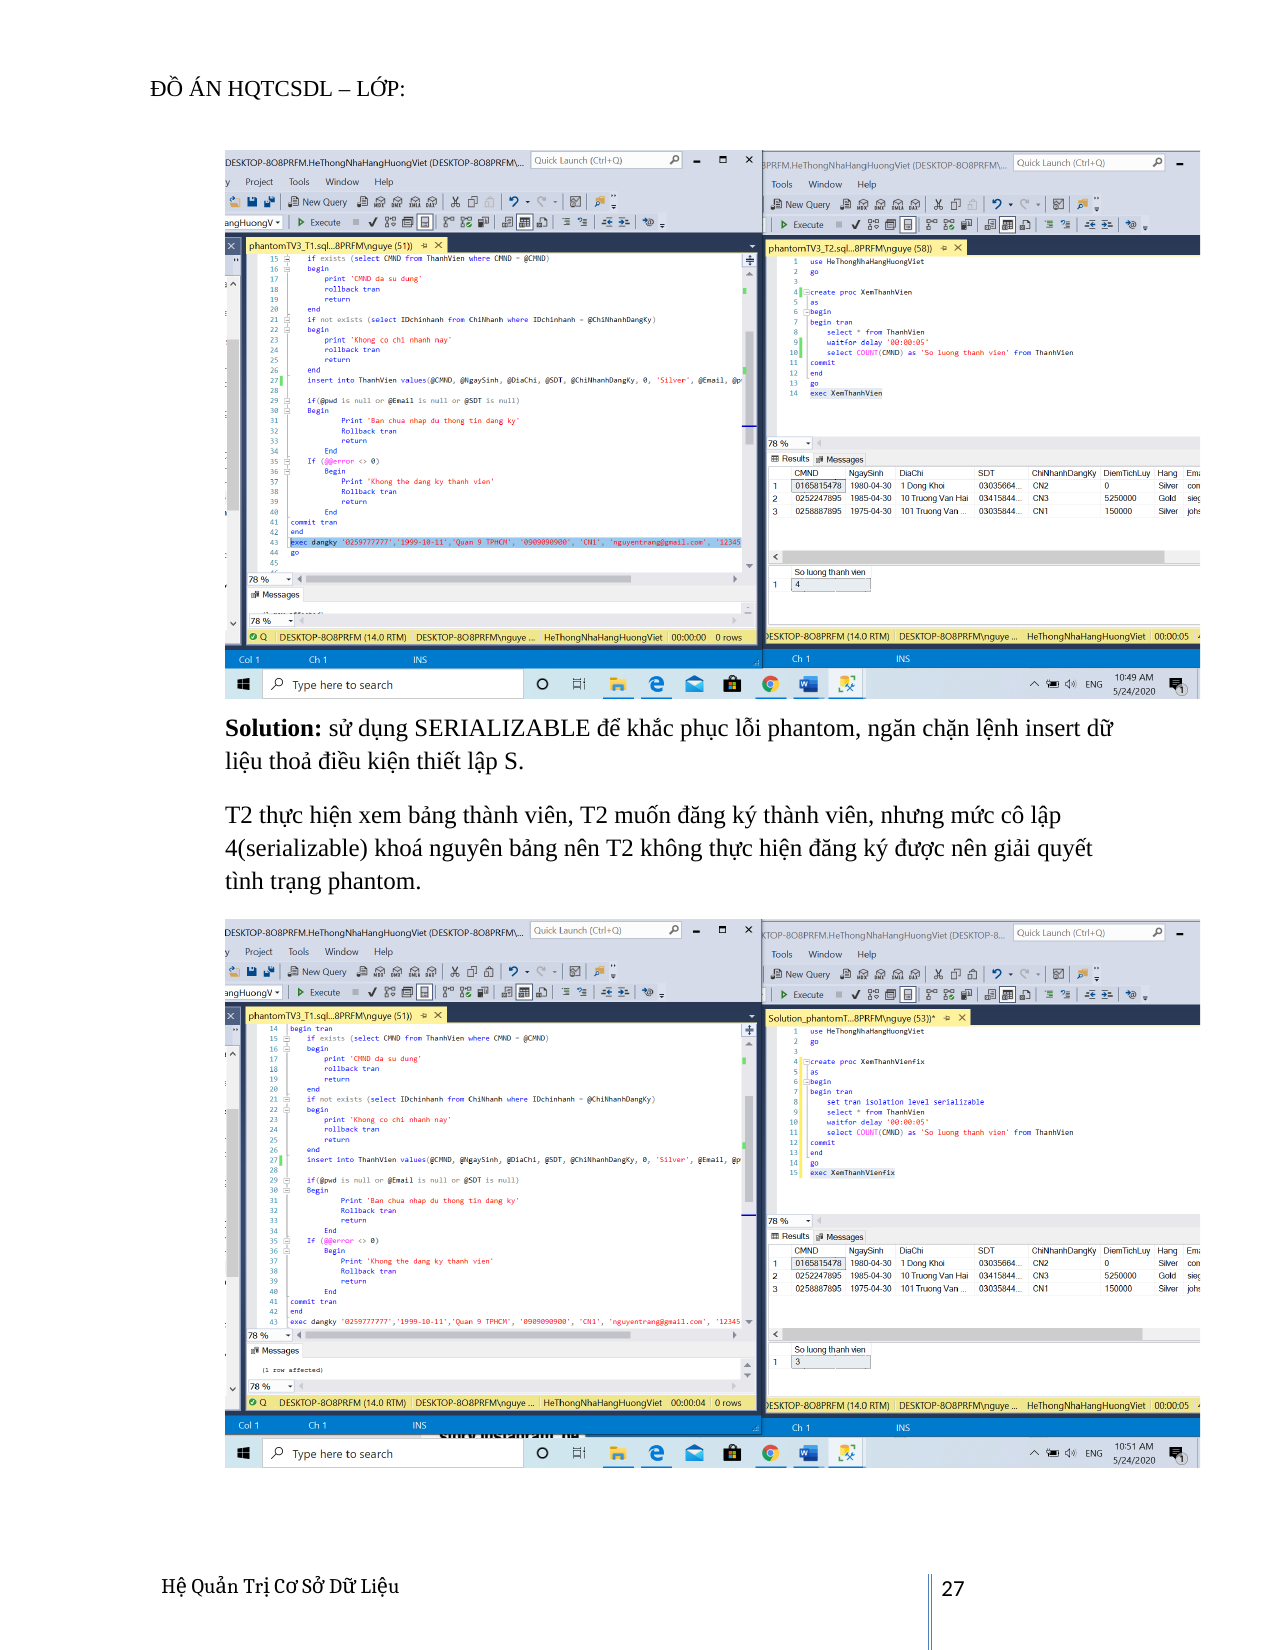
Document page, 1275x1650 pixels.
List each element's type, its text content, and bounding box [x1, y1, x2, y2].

text Solution: sử dụng SERIALIZABLE để khắc phục lỗi phantom, ngăn chặn lệnh insert dữ liệu thoả điều kiện thiết lập S. [225, 713, 1125, 774]
picture [225, 150, 1200, 699]
text T2 thực hiện xem bảng thành viên, T2 muốn đăng ký thành viên, nhưng mức cô lập 4(serializable) khoá nguyên bảng nên T2 không thực hiện đăng ký được nên giải quyết tình trạng phantom. [225, 800, 1125, 894]
picture [225, 919, 1200, 1468]
